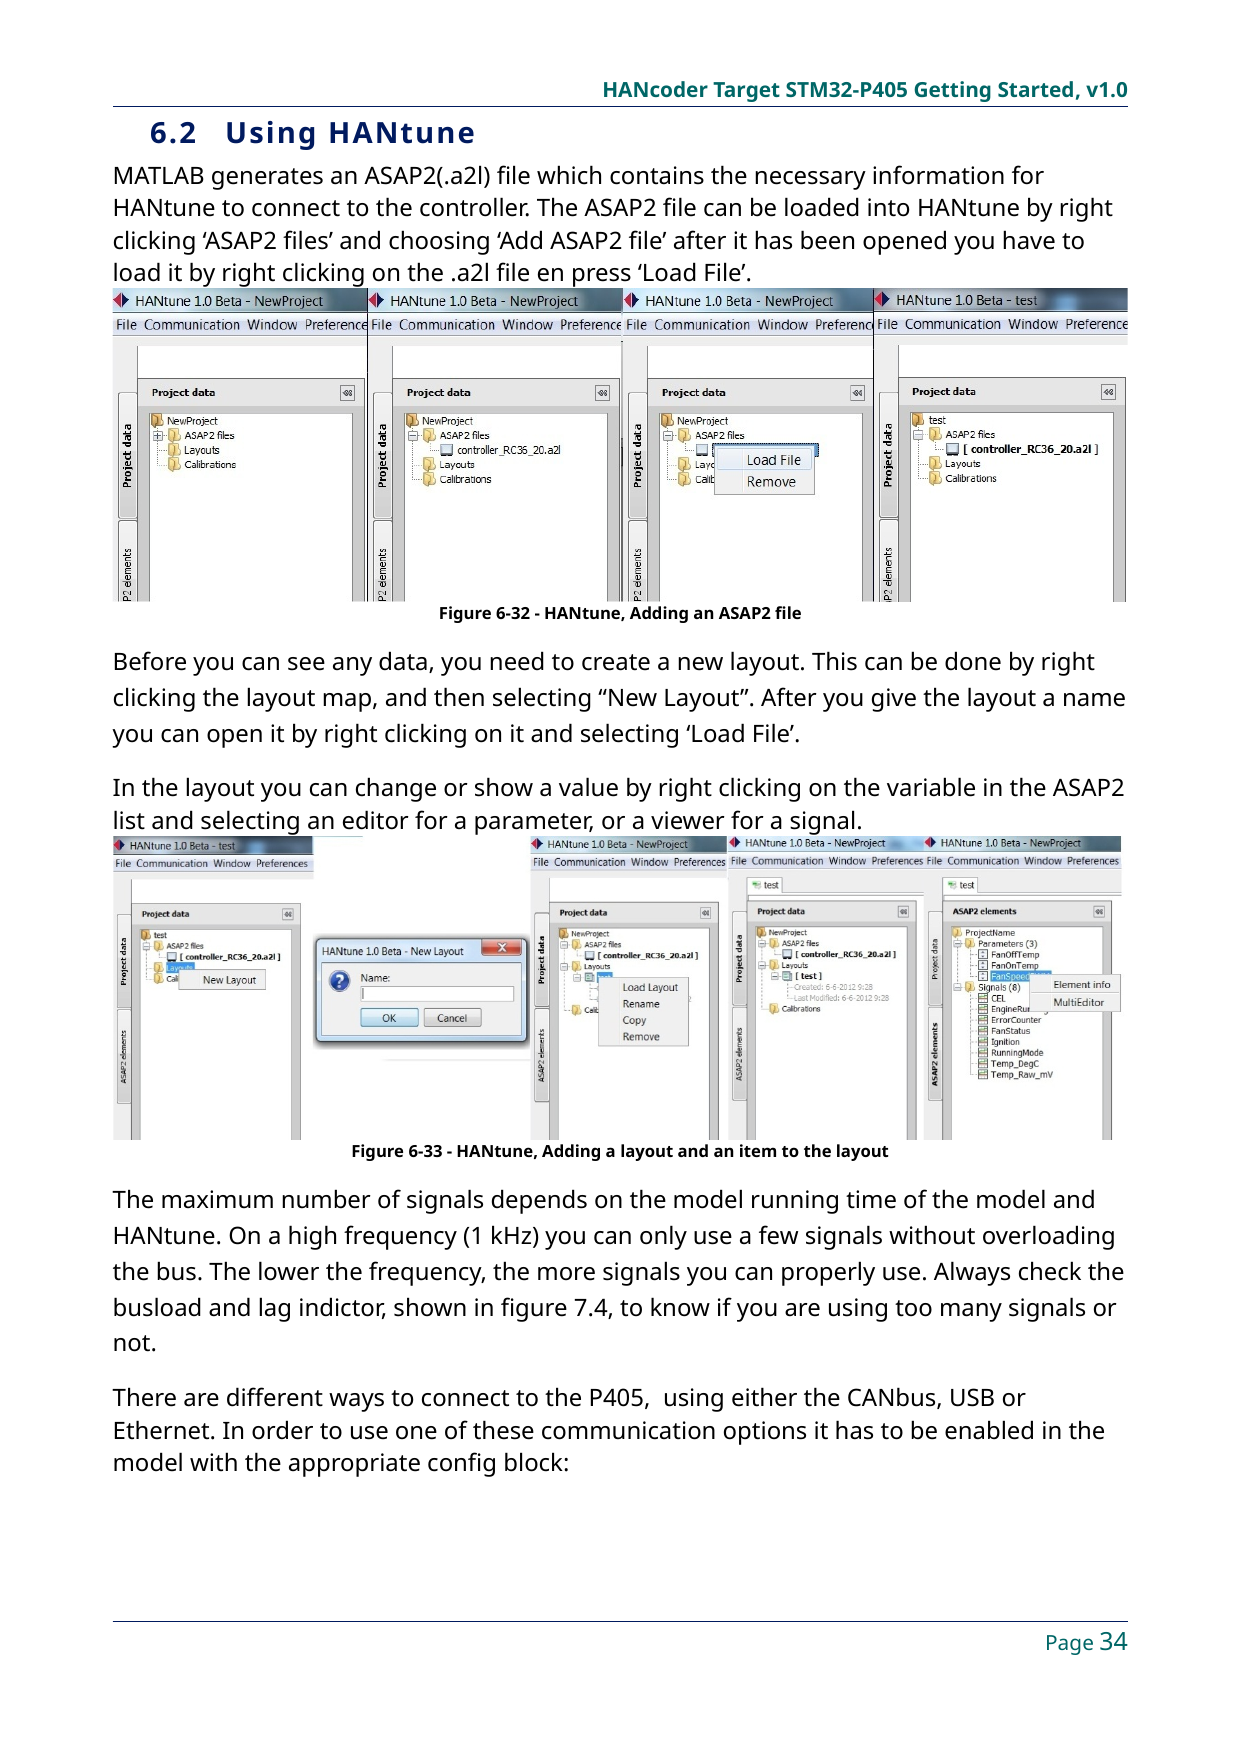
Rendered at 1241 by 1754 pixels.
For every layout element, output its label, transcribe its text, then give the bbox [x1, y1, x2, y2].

text The maximum number of signals depends on the model running time of the model and HANtune. On a high frequency (1 kHz) you can only use a few signals without overloading the bus. The lower the frequency, the more signals you can properly use. Always check the busload and lag indictor, shown in figure 7.4, to know if you are using too many signals or not. [112, 1183, 1128, 1359]
text In the layout you can change or show a value by right clicking on the variable in the ASAP2 list and selecting an editor for a parameter, or a viewer for a signal. [112, 771, 1128, 836]
picture [113, 836, 1128, 1140]
picture [112, 288, 1128, 602]
text MATLAB generates an ASAP2(.a2l) file which contains the necessary information for HANtune to connect to the controller. The ASAP2 file can be loaded into HANtune by right clicking ‘ASAP2 files’ and choosing ‘Add ASAP2 file’ after it has been opened you have to load it by right clicking on the .a2l file en press ‘Load File’. [112, 158, 1128, 288]
text There are different ways to connect to the P405, using either the CANbus, USB or Ethernet. In order to use one of these communication options it has to be enabled in the model with the appropriate config block: [112, 1381, 1128, 1479]
text Before you can see any data, you need to create a new layout. This can be done by right clicking the layout map, and then selecting “New Layout”. After you give the layout a name you can open it by right clicking on it and selecting ‘Load File’. [112, 645, 1128, 749]
subtitle Using HANtune [150, 112, 1128, 152]
